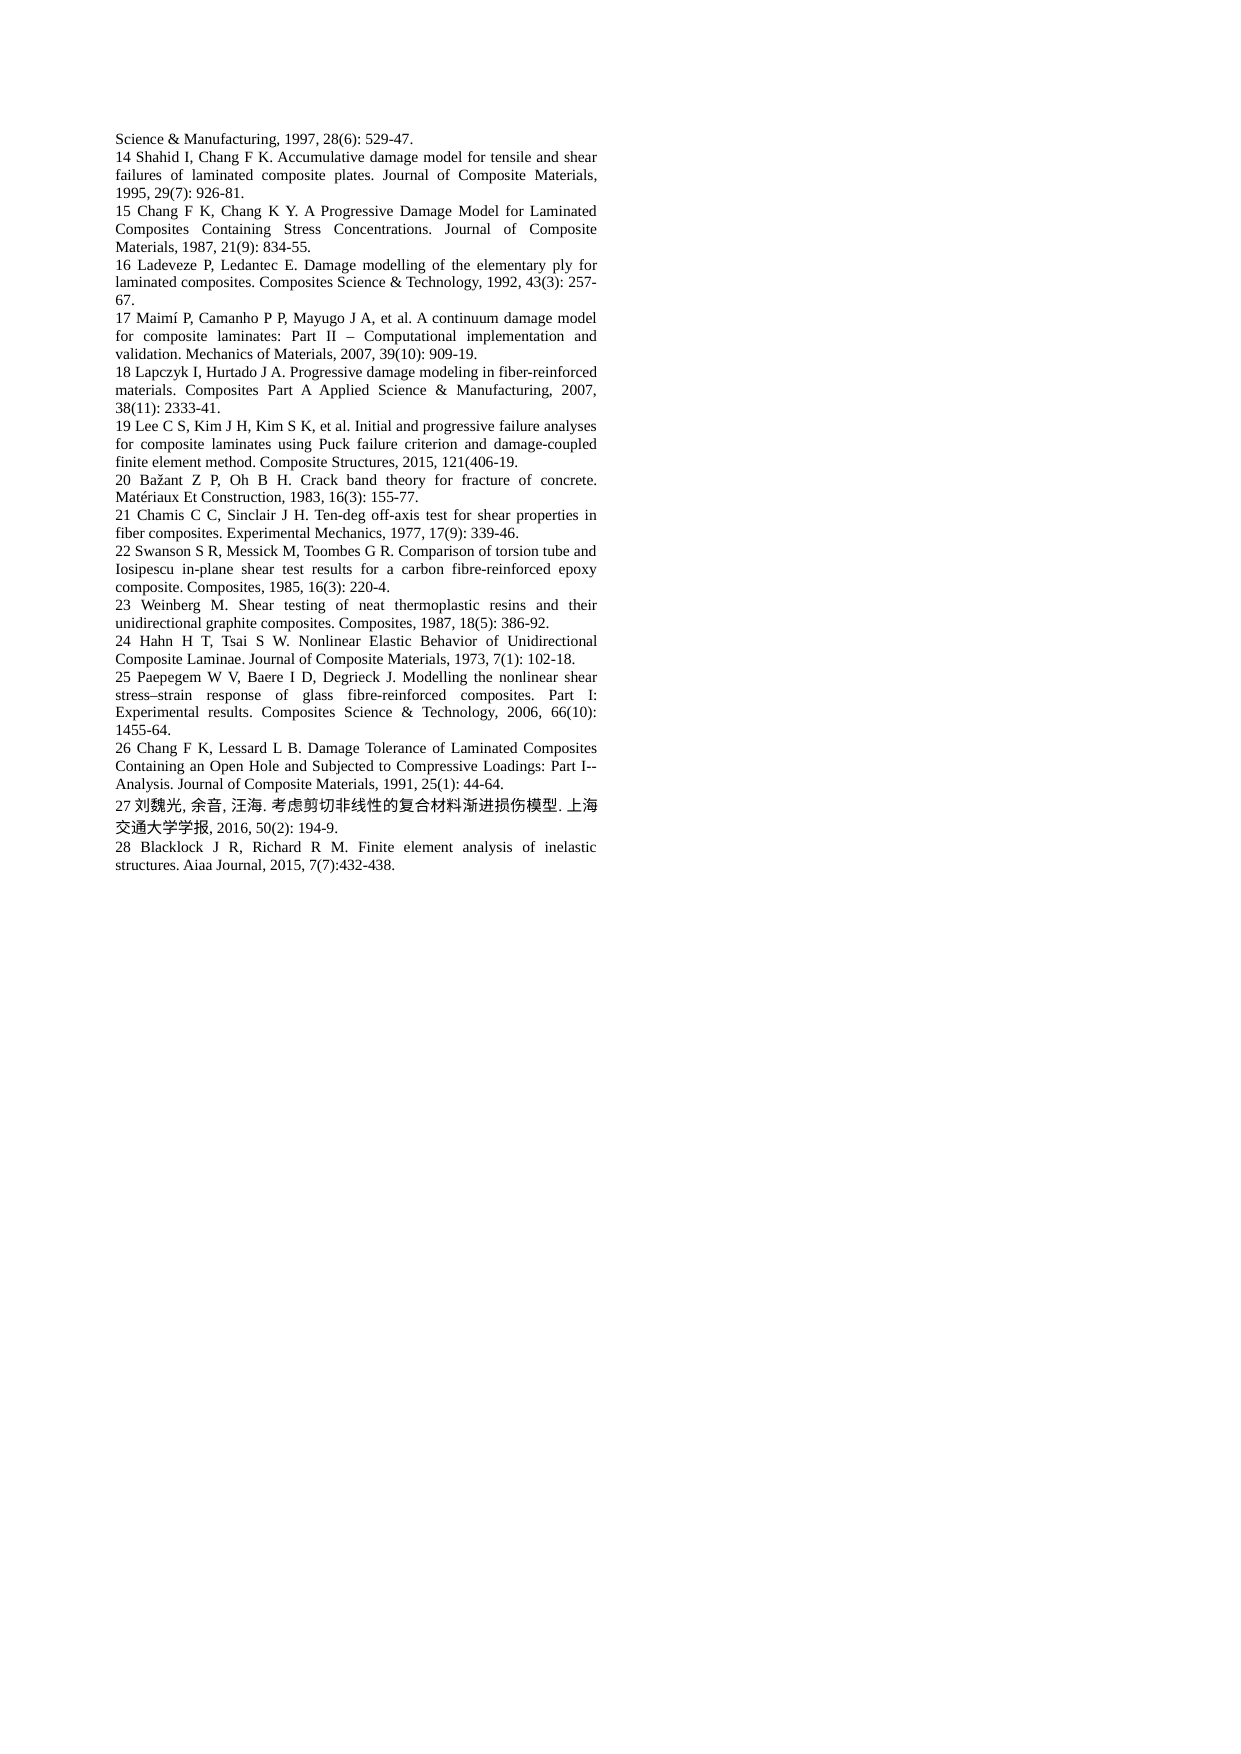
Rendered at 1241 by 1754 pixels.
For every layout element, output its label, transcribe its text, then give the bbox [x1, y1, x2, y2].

text 21 Chamis C C, Sinclair J H. Ten-deg off-axis test for shear properties in fiber composites. Experimental Mechanics, 1977, 17(9): 339-46. [115, 506, 598, 542]
text 24 Hahn H T, Tsai S W. Nonlinear Elastic Behavior of Unidirectional Composite Laminae. Journal of Composite Materials, 1973, 7(1): 102-18. [115, 632, 598, 667]
text 26 Chang F K, Lessard L B. Damage Tolerance of Laminated Composites Containing an Open Hole and Subjected to Compressive Loadings: Part I--Analysis. Journal of Composite Materials, 1991, 25(1): 44-64. [115, 739, 598, 793]
text 22 Swanson S R, Messick M, Toombes G R. Comparison of torsion tube and Iosipescu in-plane shear test results for a carbon fibre-reinforced epoxy composite. Composites, 1985, 16(3): 220-4. [115, 542, 598, 596]
text 23 Weinberg M. Shear testing of neat thermoplastic resins and their unidirectional graphite composites. Composites, 1987, 18(5): 386-92. [115, 596, 598, 632]
text 25 Paepegem W V, Baere I D, Degrieck J. Modelling the nonlinear shear stress–strain response of glass fibre-reinforced composites. Part I: Experimental results. Composites Science & Technology, 2006, 66(10): 1455-64. [115, 667, 598, 739]
text 14 Shahid I, Chang F K. Accumulative damage model for tensile and shear failures of laminated composite plates. Journal of Composite Materials, 1995, 29(7): 926-81. [115, 148, 598, 202]
text 28 Blacklock J R, Richard R M. Finite element analysis of inelastic structures. Aiaa Journal, 2015, 7(7):432-438. [115, 838, 598, 874]
text 16 Ladeveze P, Ledantec E. Damage modelling of the elementary ply for laminated composites. Composites Science & Technology, 1992, 43(3): 257-67. [115, 255, 598, 309]
text 20 Bažant Z P, Oh B H. Crack band theory for fracture of concrete. Matériaux Et Construction, 1983, 16(3): 155-77. [115, 470, 598, 506]
text 15 Chang F K, Chang K Y. A Progressive Damage Model for Laminated Composites Containing Stress Concentrations. Journal of Composite Materials, 1987, 21(9): 834-55. [115, 202, 598, 255]
text 19 Lee C S, Kim J H, Kim S K, et al. Initial and progressive failure analyses for composite laminates using Puck failure criterion and damage-coupled finite element method. Composite Structures, 2015, 121(406-19. [115, 417, 598, 470]
text 27刘魏光, 余音, 汪海. 考虑剪切非线性的复合材料渐进损伤模型. 上海交通大学学报, 2016, 50(2): 194-9. [115, 793, 598, 838]
text 17 Maimí P, Camanho P P, Mayugo J A, et al. A continuum damage model for composite laminates: Part II – Computational implementation and validation. Mechanics of Materials, 2007, 39(10): 909-19. [115, 309, 598, 363]
text 18 Lapczyk I, Hurtado J A. Progressive damage modeling in fiber-reinforced materials. Composites Part A Applied Science & Manufacturing, 2007, 38(11): 2333-41. [115, 363, 598, 417]
